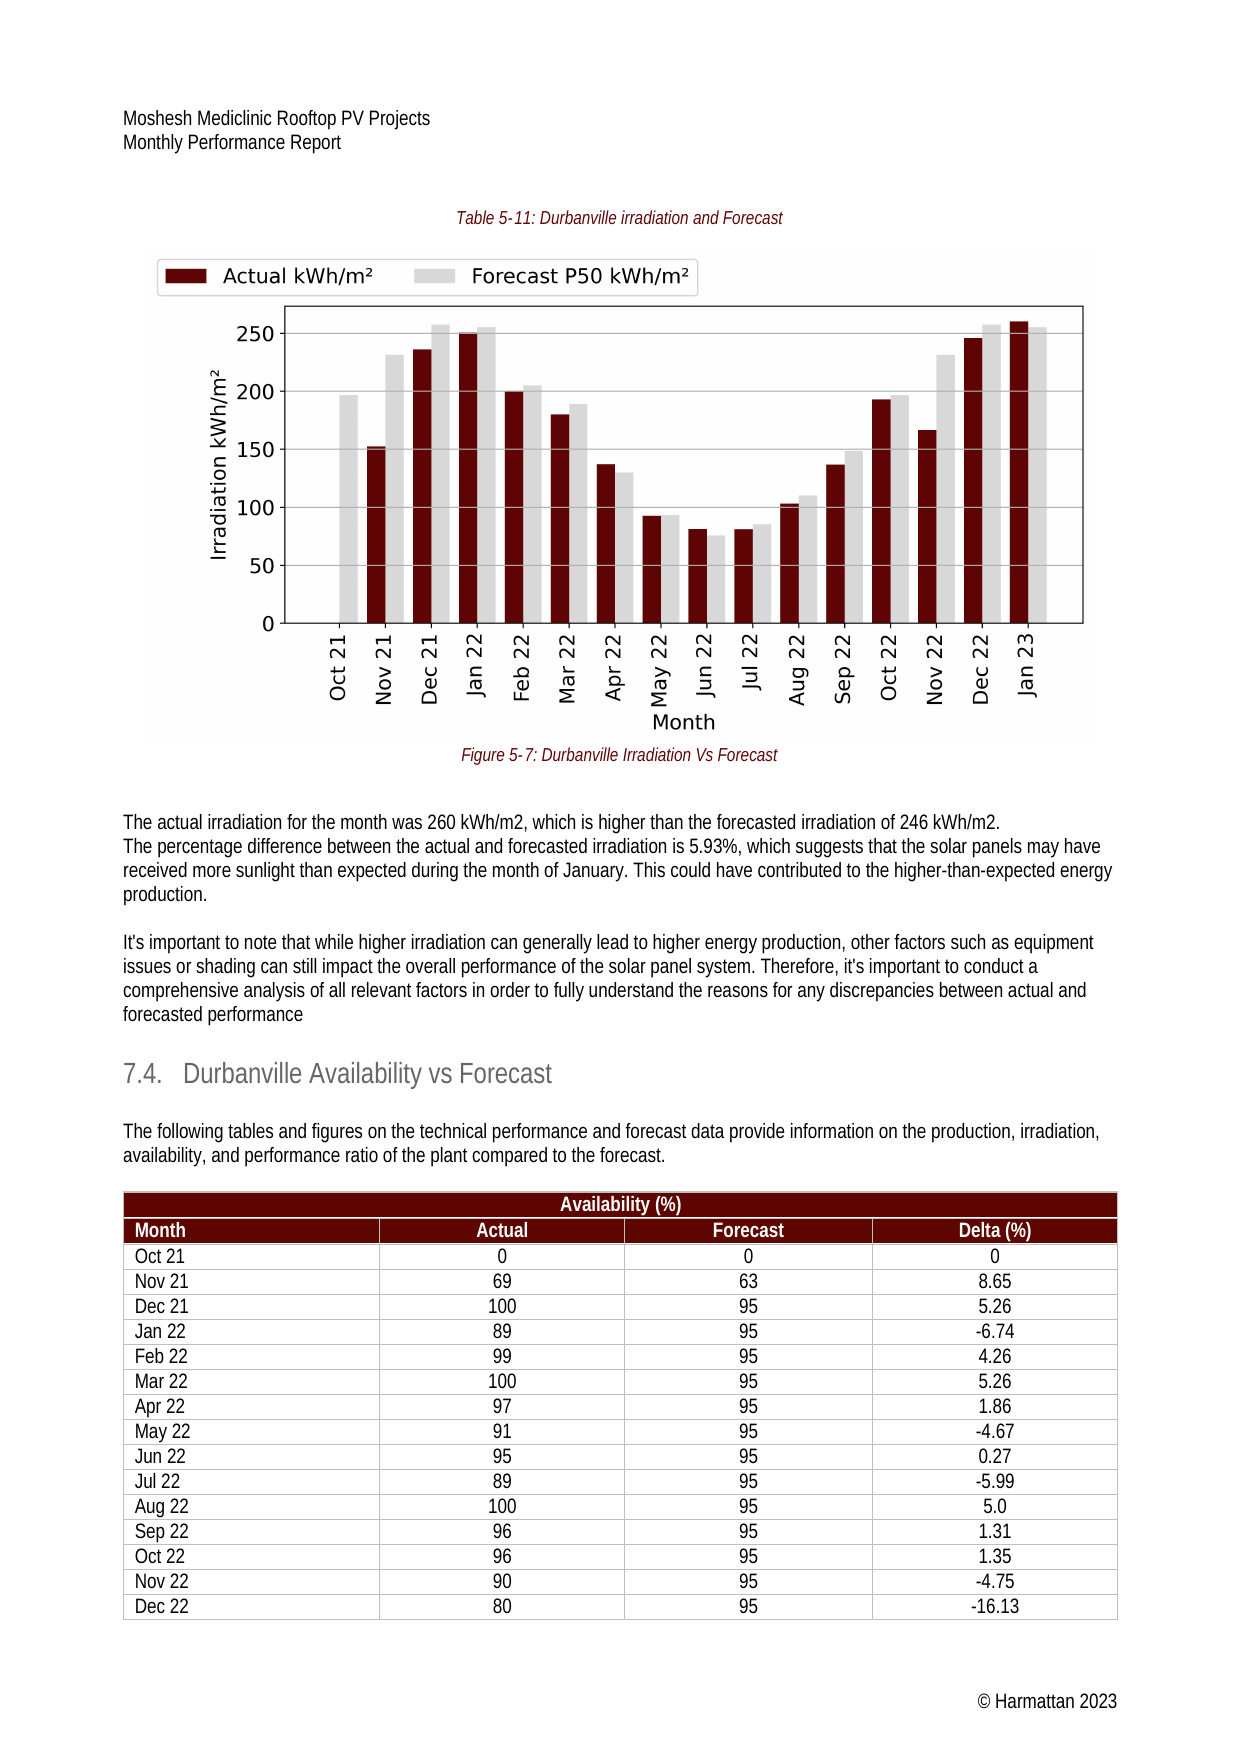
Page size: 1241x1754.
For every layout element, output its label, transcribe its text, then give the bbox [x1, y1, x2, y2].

table_cell 100 [380, 1370, 624, 1393]
table_cell 96 [380, 1545, 624, 1568]
table_cell Actual [380, 1219, 624, 1243]
table_cell -16.13 [873, 1595, 1117, 1618]
table_cell 63 [625, 1270, 872, 1293]
text The actual irradiation for the month was 260 kWh/m2, which is higher than the forecasted irradiation of 246 kWh/m2. [123, 810, 1117, 834]
picture [147, 249, 1093, 744]
table_cell 100 [380, 1295, 624, 1318]
table_cell 95 [625, 1295, 872, 1318]
table_cell 1.31 [873, 1520, 1117, 1543]
table_cell 95 [625, 1545, 872, 1568]
table_cell 0 [380, 1245, 624, 1268]
table_cell 95 [625, 1520, 872, 1543]
table_cell Month [124, 1219, 379, 1243]
table_cell 80 [380, 1595, 624, 1618]
table_cell Oct 21 [124, 1245, 379, 1268]
table_cell Jun 22 [124, 1445, 379, 1468]
text It's important to note that while higher irradiation can generally lead to higher energy production, other factors such as equipment issues or shading can still impact the overall performance of the solar panel system. Therefore, it's important to conduct a comprehensive analysis of all relevant factors in order to fully understand the reasons for any discrepancies between actual and forecasted performance [123, 930, 1117, 1026]
table_cell 95 [625, 1395, 872, 1418]
table_cell 91 [380, 1420, 624, 1443]
table_cell 95 [625, 1370, 872, 1393]
table_cell Sep 22 [124, 1520, 379, 1543]
table_cell Forecast [625, 1219, 872, 1243]
table_cell 100 [380, 1495, 624, 1518]
table_cell 90 [380, 1570, 624, 1593]
table_cell Mar 22 [124, 1370, 379, 1393]
table_cell -6.74 [873, 1320, 1117, 1343]
table_cell Jul 22 [124, 1470, 379, 1493]
table_cell 5.0 [873, 1495, 1117, 1518]
text The percentage difference between the actual and forecasted irradiation is 5.93%, which suggests that the solar panels may have received more sunlight than expected during the month of January. This could have contributed to the higher-than-expected energy production. [123, 834, 1117, 906]
table_cell Feb 22 [124, 1345, 379, 1368]
table_cell Delta (%) [873, 1219, 1117, 1243]
table_cell 5.26 [873, 1370, 1117, 1393]
table_cell 95 [625, 1420, 872, 1443]
table_cell 0.27 [873, 1445, 1117, 1468]
text The following tables and figures on the technical performance and forecast data provide information on the production, irradiation, availability, and performance ratio of the plant compared to the forecast. [123, 1119, 1117, 1167]
table_cell 1.35 [873, 1545, 1117, 1568]
table_cell Nov 22 [124, 1570, 379, 1593]
table_cell 5.26 [873, 1295, 1117, 1318]
table_cell 0 [873, 1245, 1117, 1268]
table_cell 95 [625, 1445, 872, 1468]
table_cell 0 [625, 1245, 872, 1268]
table_cell 95 [625, 1345, 872, 1368]
table_cell 97 [380, 1395, 624, 1418]
table_cell -4.67 [873, 1420, 1117, 1443]
table_cell 8.65 [873, 1270, 1117, 1293]
table_cell -5.99 [873, 1470, 1117, 1493]
table_cell 89 [380, 1470, 624, 1493]
table_cell 4.26 [873, 1345, 1117, 1368]
table_cell 96 [380, 1520, 624, 1543]
table_cell 95 [625, 1495, 872, 1518]
table_cell 95 [625, 1470, 872, 1493]
table_cell Dec 21 [124, 1295, 379, 1318]
table_cell -4.75 [873, 1570, 1117, 1593]
table_cell 1.86 [873, 1395, 1117, 1418]
subtitle Durbanville Availability vs Forecast [123, 1056, 1117, 1089]
table_cell May 22 [124, 1420, 379, 1443]
table_cell Dec 22 [124, 1595, 379, 1618]
table_cell 95 [380, 1445, 624, 1468]
table_cell Jan 22 [124, 1320, 379, 1343]
table_header Availability (%) [124, 1193, 1117, 1217]
table_cell 95 [625, 1595, 872, 1618]
table_cell Aug 22 [124, 1495, 379, 1518]
table_cell 99 [380, 1345, 624, 1368]
table_cell Oct 22 [124, 1545, 379, 1568]
table_cell Apr 22 [124, 1395, 379, 1418]
table_cell Nov 21 [124, 1270, 379, 1293]
table_cell 69 [380, 1270, 624, 1293]
table_cell 89 [380, 1320, 624, 1343]
table_cell 95 [625, 1570, 872, 1593]
table_cell 95 [625, 1320, 872, 1343]
